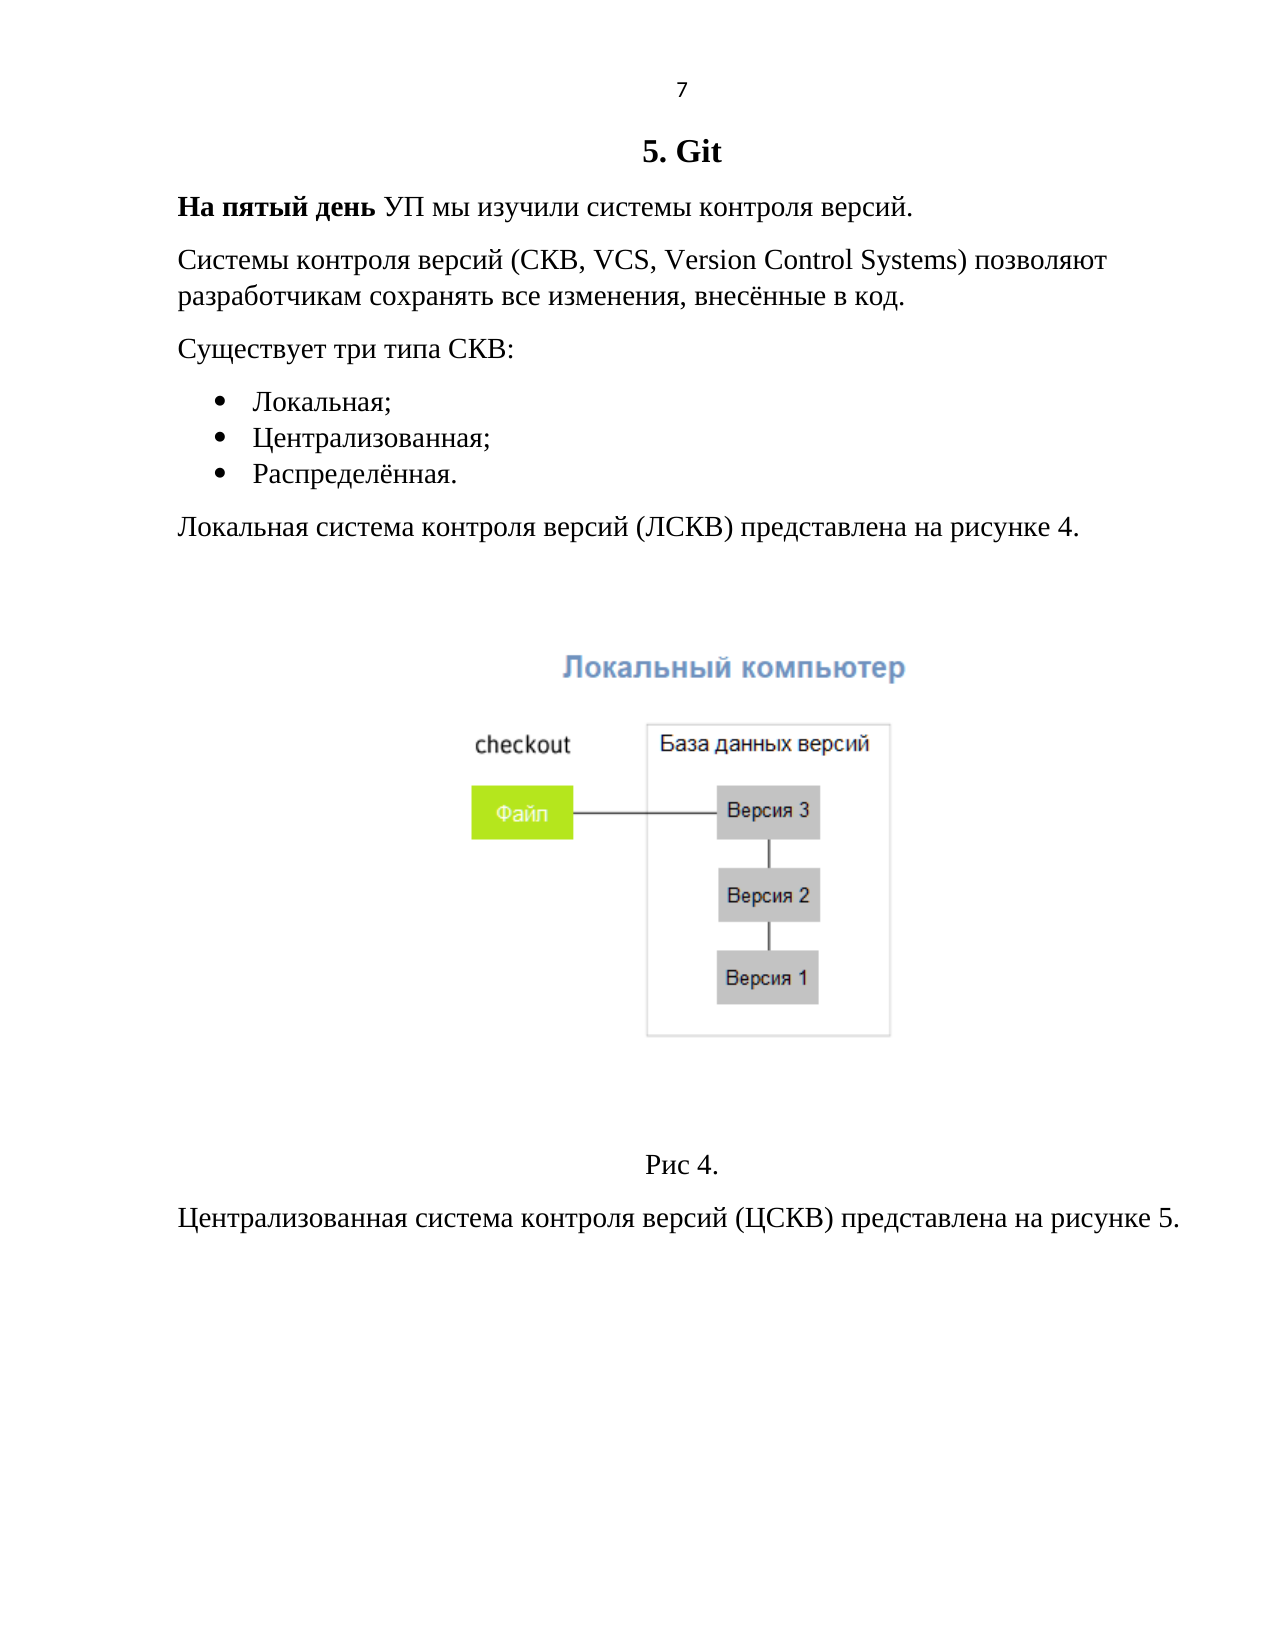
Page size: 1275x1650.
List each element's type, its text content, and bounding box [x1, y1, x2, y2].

text Локальная система контроля версий (ЛСКВ) представлена на рисунке 4. [177, 509, 1186, 543]
text Существует три типа СКВ: [177, 331, 1186, 364]
text Централизованная система контроля версий (ЦСКВ) представлена на рисунке 5. [177, 1200, 1186, 1234]
text Системы контроля версий (СКВ, VCS, Version Control Systems) позволяют разработчикам сохранять все изменения, внесённые в код. [177, 242, 1186, 312]
text На пятый день УП мы изучили системы контроля версий. [177, 189, 1186, 223]
list Локальная; [215, 384, 1186, 417]
list Распределённая. [215, 456, 1186, 490]
picture [177, 561, 1187, 1129]
text Рис 4. [177, 1147, 1186, 1181]
text 5. Git [177, 131, 1186, 169]
list Централизованная; [215, 420, 1186, 453]
